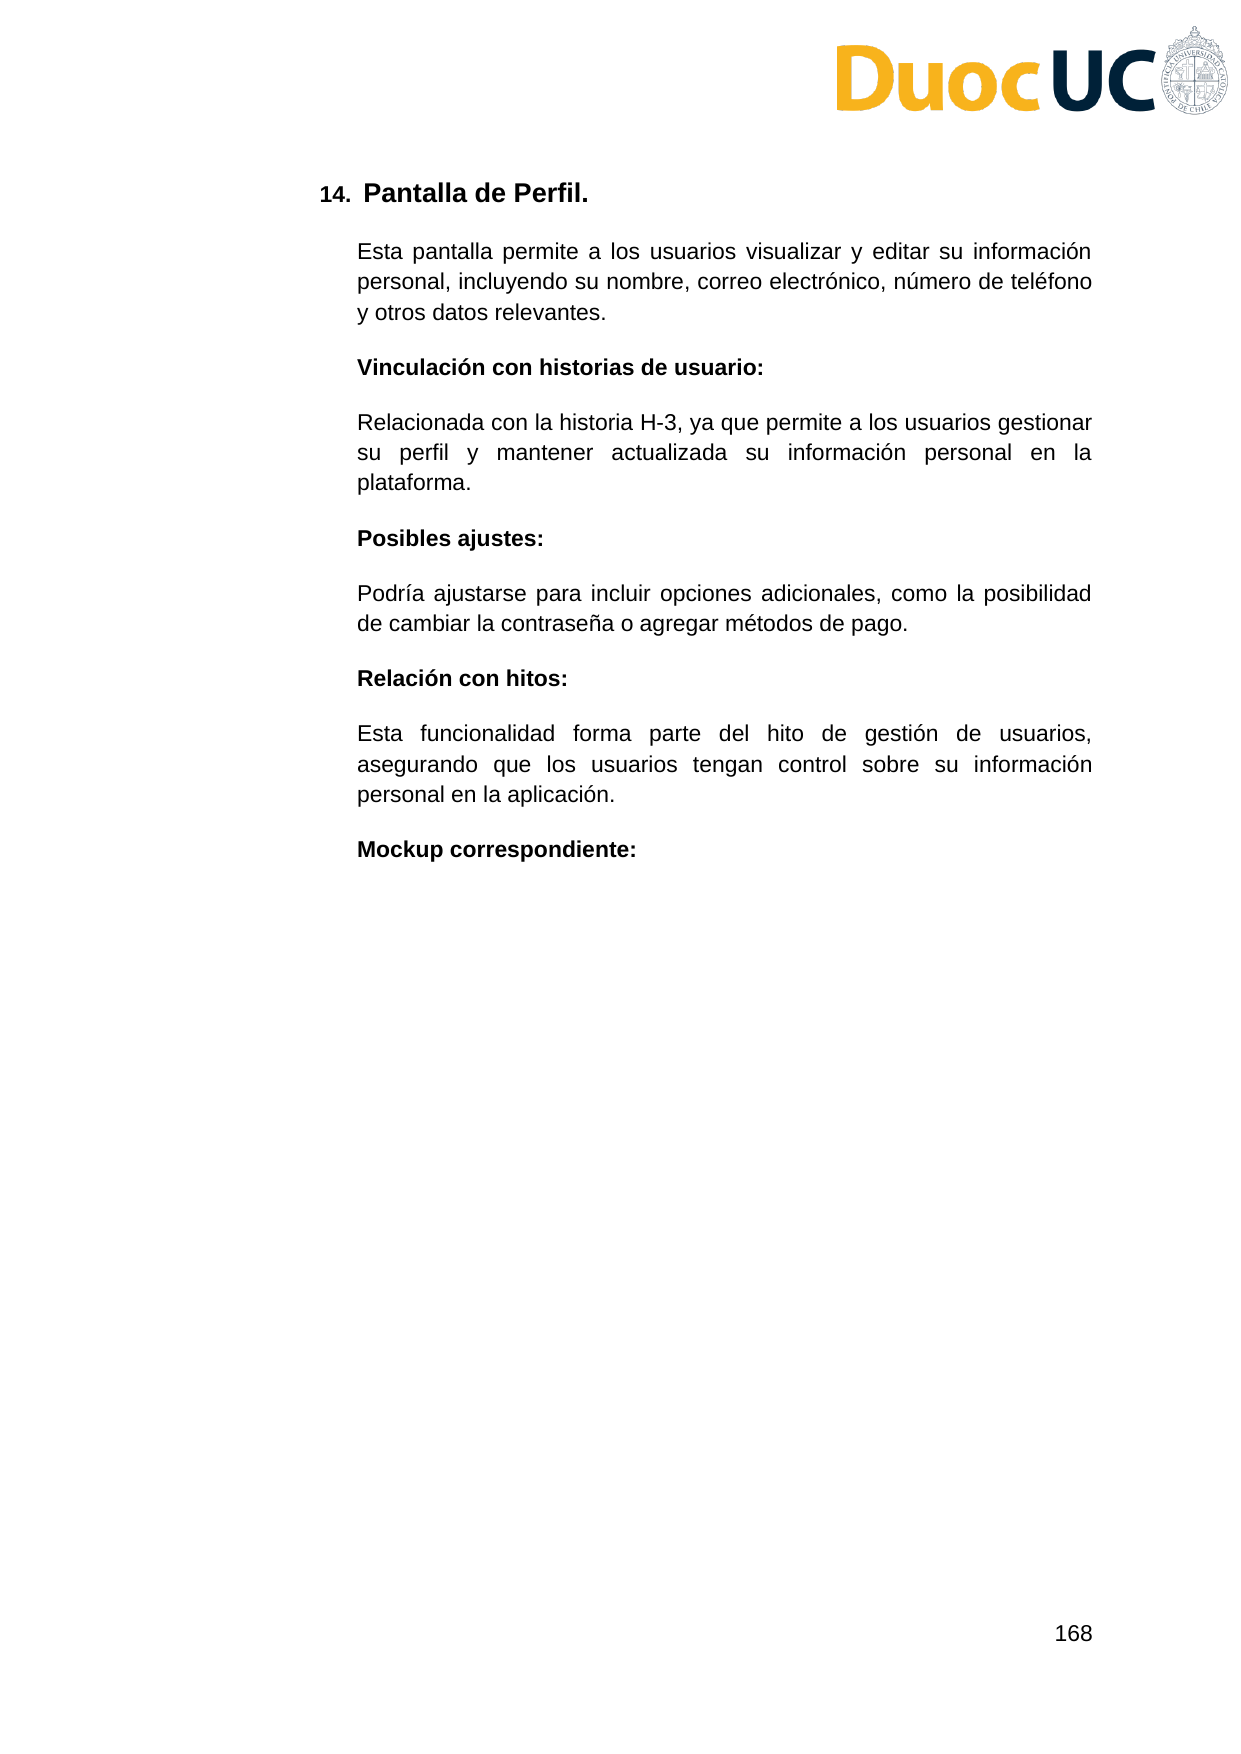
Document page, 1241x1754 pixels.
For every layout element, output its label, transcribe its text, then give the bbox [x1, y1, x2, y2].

text Vinculación con historias de usuario: [357, 354, 1092, 380]
picture [831, 20, 1233, 120]
text Posibles ajustes: [357, 524, 1092, 551]
text Esta pantalla permite a los usuarios visualizar y editar su información personal, incluyendo su nombre, correo electrónico, número de teléfono y otros datos relevantes. [357, 238, 1092, 325]
text Mockup correspondiente: [357, 836, 1092, 862]
text Relación con hitos: [357, 665, 1092, 692]
list Pantalla de Perfil. [319, 177, 1092, 208]
text Podría ajustarse para incluir opciones adicionales, como la posibilidad de cambiar la contraseña o agregar métodos de pago. [357, 580, 1092, 636]
text Esta funcionalidad forma parte del hito de gestión de usuarios, asegurando que los usuarios tengan control sobre su información personal en la aplicación. [357, 720, 1092, 807]
text Relacionada con la historia H-3, ya que permite a los usuarios gestionar su perfil y mantener actualizada su información personal en la plataforma. [357, 409, 1092, 496]
